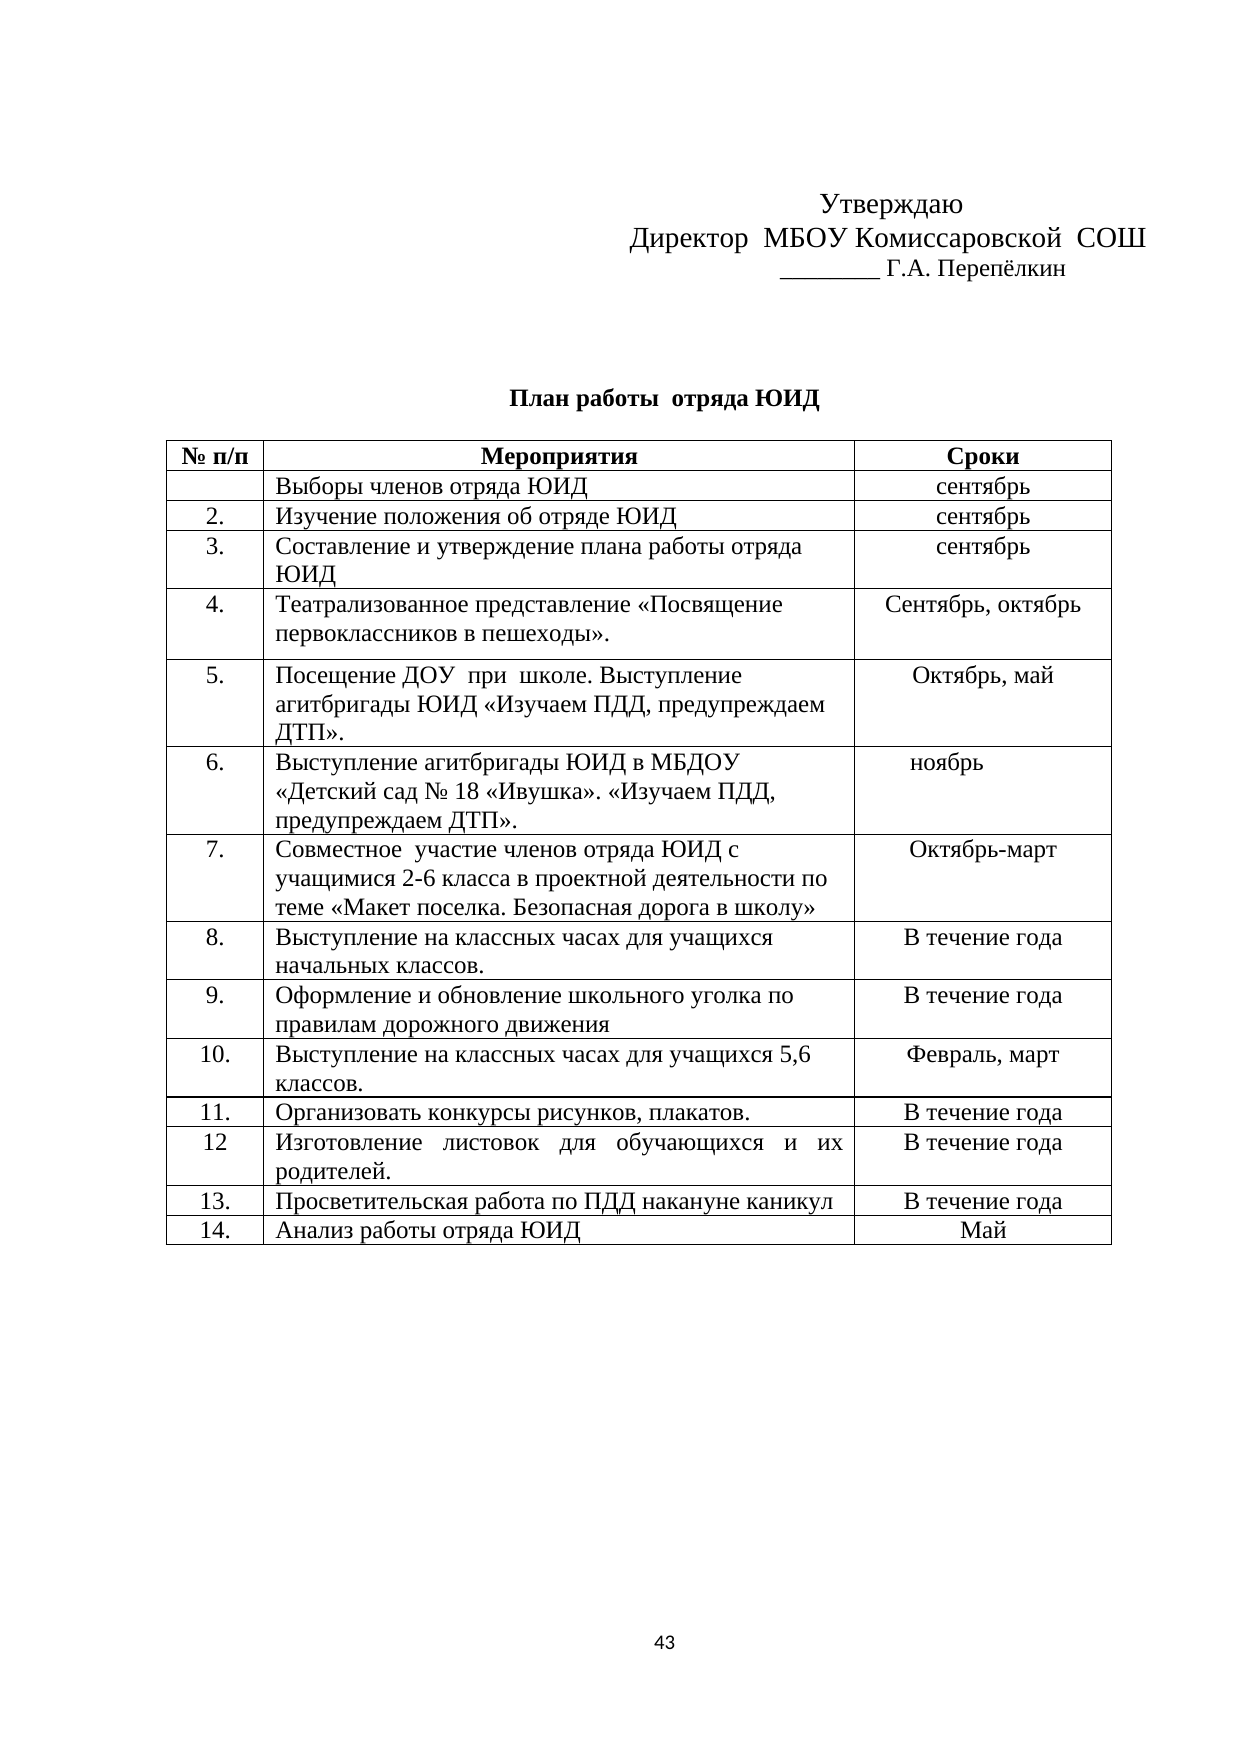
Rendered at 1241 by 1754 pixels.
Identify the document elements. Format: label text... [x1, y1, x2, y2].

table_cell Оформление и обновление школьного уголка по правилам дорожного движения [264, 980, 854, 1038]
table_cell Сентябрь, октябрь [855, 589, 1111, 659]
text План работы отряда ЮИД [177, 383, 1152, 412]
table_cell 7. [167, 835, 263, 921]
table_cell Составление и утверждение плана работы отряда ЮИД [264, 531, 854, 588]
table_header № п/п [167, 441, 263, 470]
table_cell Изготовление листовок для обучающихся и их родителей. [264, 1127, 854, 1185]
table_cell Февраль, март [855, 1039, 1111, 1096]
table_cell [167, 471, 263, 500]
table_cell 13. [167, 1186, 263, 1214]
table_cell 9. [167, 980, 263, 1038]
table_cell Выступление агитбригады ЮИД в МБДОУ «Детский сад № 18 «Ивушка». «Изучаем ПДД, предупреждаем ДТП». [264, 747, 854, 833]
table_cell В течение года [855, 922, 1111, 979]
table_cell Выступление на классных часах для учащихся начальных классов. [264, 922, 854, 979]
table_cell Посещение ДОУ при школе. Выступление агитбригады ЮИД «Изучаем ПДД, предупреждаем ДТП». [264, 660, 854, 746]
table_cell 10. [167, 1039, 263, 1096]
table_cell Октябрь, май [855, 660, 1111, 746]
table_header Мероприятия [264, 441, 854, 470]
table_cell Совместное участие членов отряда ЮИД с учащимися 2-6 класса в проектной деятельности по теме «Макет поселка. Безопасная дорога в школу» [264, 835, 854, 921]
table_cell 12 [167, 1127, 263, 1185]
table_cell Октябрь-март [855, 835, 1111, 921]
table_cell В течение года [855, 1186, 1111, 1214]
text ________ Г.А. Перепёлкин [177, 253, 1152, 282]
table_cell сентябрь [855, 501, 1111, 530]
table_cell В течение года [855, 1098, 1111, 1126]
text Директор МБОУ Комиссаровской СОШ [177, 220, 1152, 253]
table_cell Организовать конкурсы рисунков, плакатов. [264, 1098, 854, 1126]
table_cell 2. [167, 501, 263, 530]
table_cell Выступление на классных часах для учащихся 5,6 классов. [264, 1039, 854, 1096]
table_cell ноябрь [855, 747, 1111, 833]
table_cell Театрализованное представление «Посвящение первоклассников в пешеходы». [264, 589, 854, 659]
table_cell сентябрь [855, 531, 1111, 588]
table_cell 5. [167, 660, 263, 746]
table_cell Май [855, 1216, 1111, 1244]
table_cell 3. [167, 531, 263, 588]
table_cell Выборы членов отряда ЮИД [264, 471, 854, 500]
table_cell Изучение положения об отряде ЮИД [264, 501, 854, 530]
table_cell 6. [167, 747, 263, 833]
table_header Сроки [855, 441, 1111, 470]
table_cell 8. [167, 922, 263, 979]
table_cell Просветительская работа по ПДД накануне каникул [264, 1186, 854, 1214]
text Утверждаю [177, 186, 1152, 220]
table_cell 4. [167, 589, 263, 659]
table_cell В течение года [855, 980, 1111, 1038]
table_cell сентябрь [855, 471, 1111, 500]
table_cell Анализ работы отряда ЮИД [264, 1216, 854, 1244]
table_cell В течение года [855, 1127, 1111, 1185]
table_cell 11. [167, 1098, 263, 1126]
table_cell 14. [167, 1216, 263, 1244]
